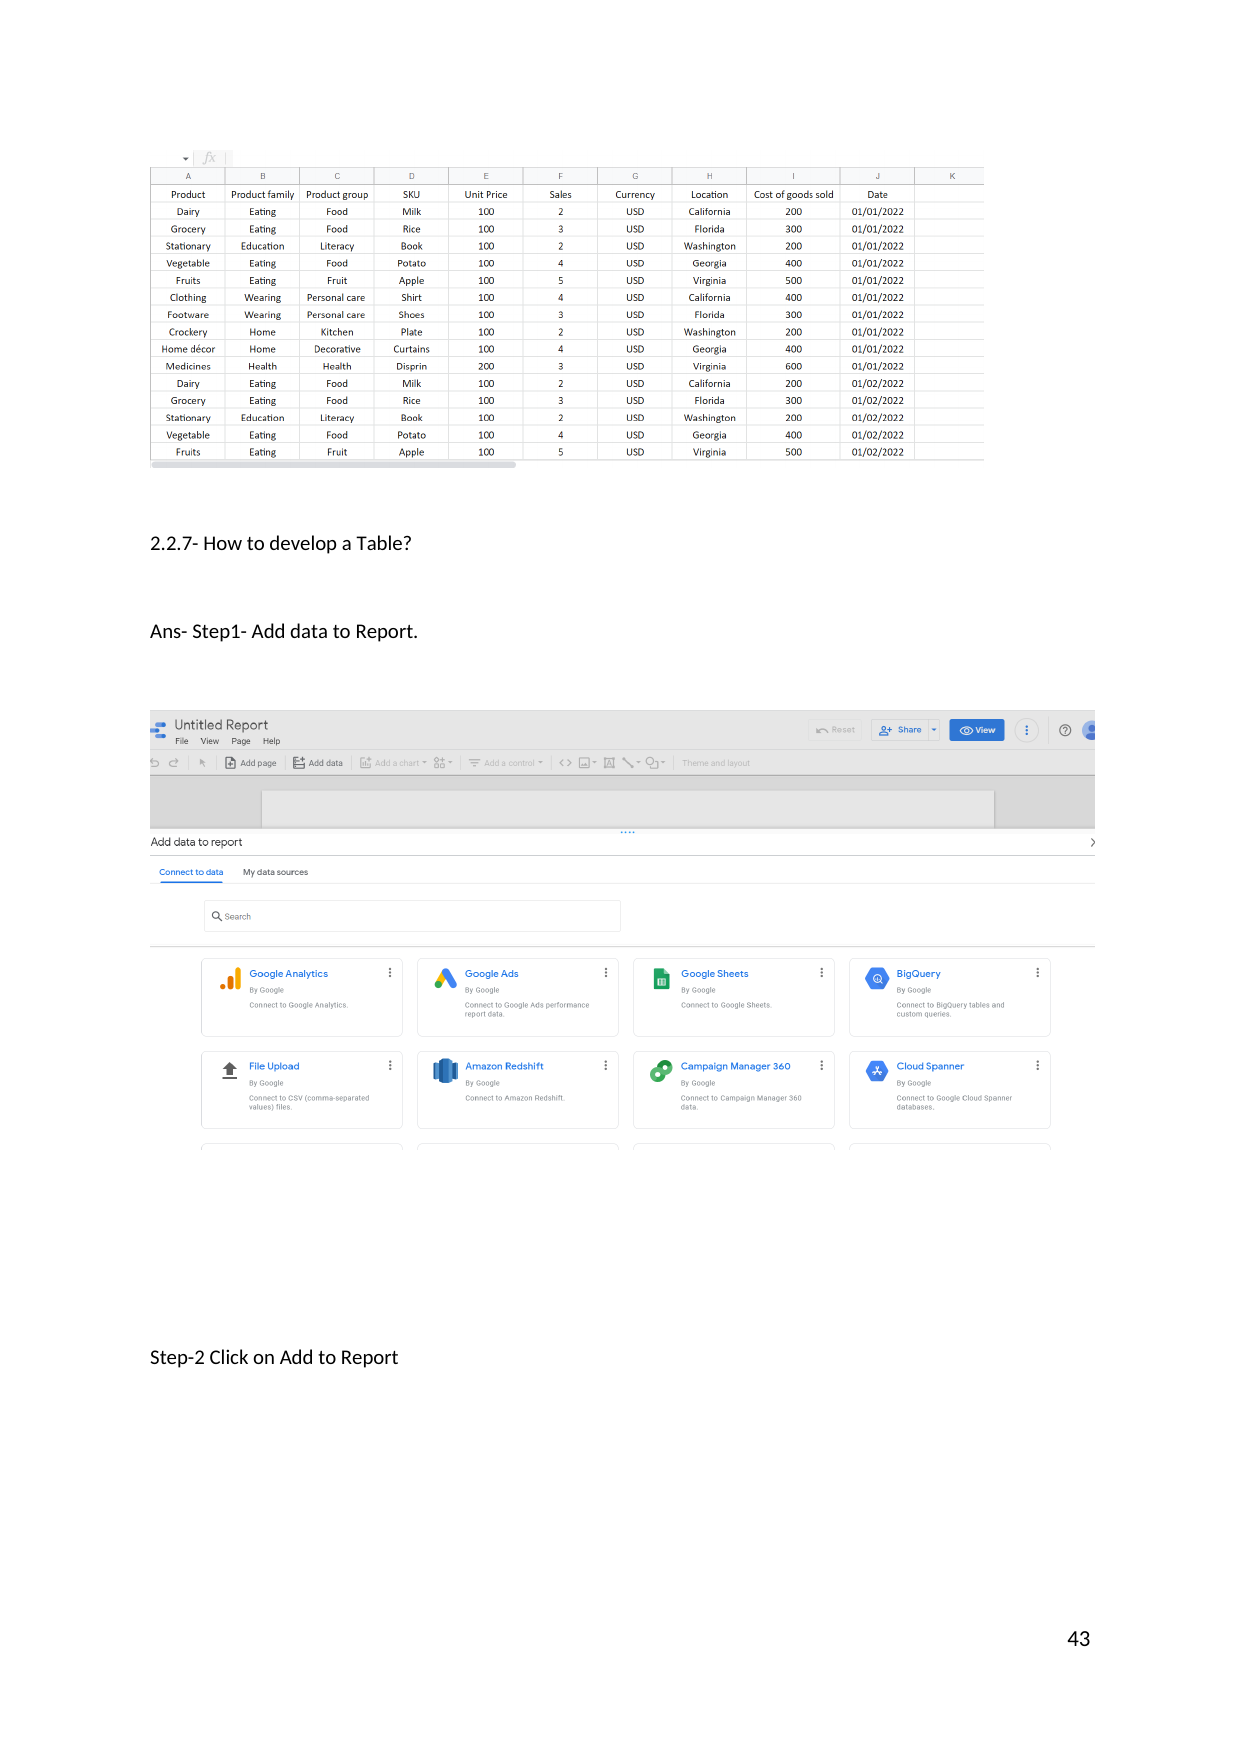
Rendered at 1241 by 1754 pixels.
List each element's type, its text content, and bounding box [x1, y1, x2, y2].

picture [150, 706, 1095, 1150]
picture [150, 150, 984, 468]
text 2.2.7- How to develop a Table? [150, 530, 1090, 556]
text Ans- Step1- Add data to Report. [150, 618, 1090, 644]
text Step-2 Click on Add to Report [150, 1344, 1090, 1369]
